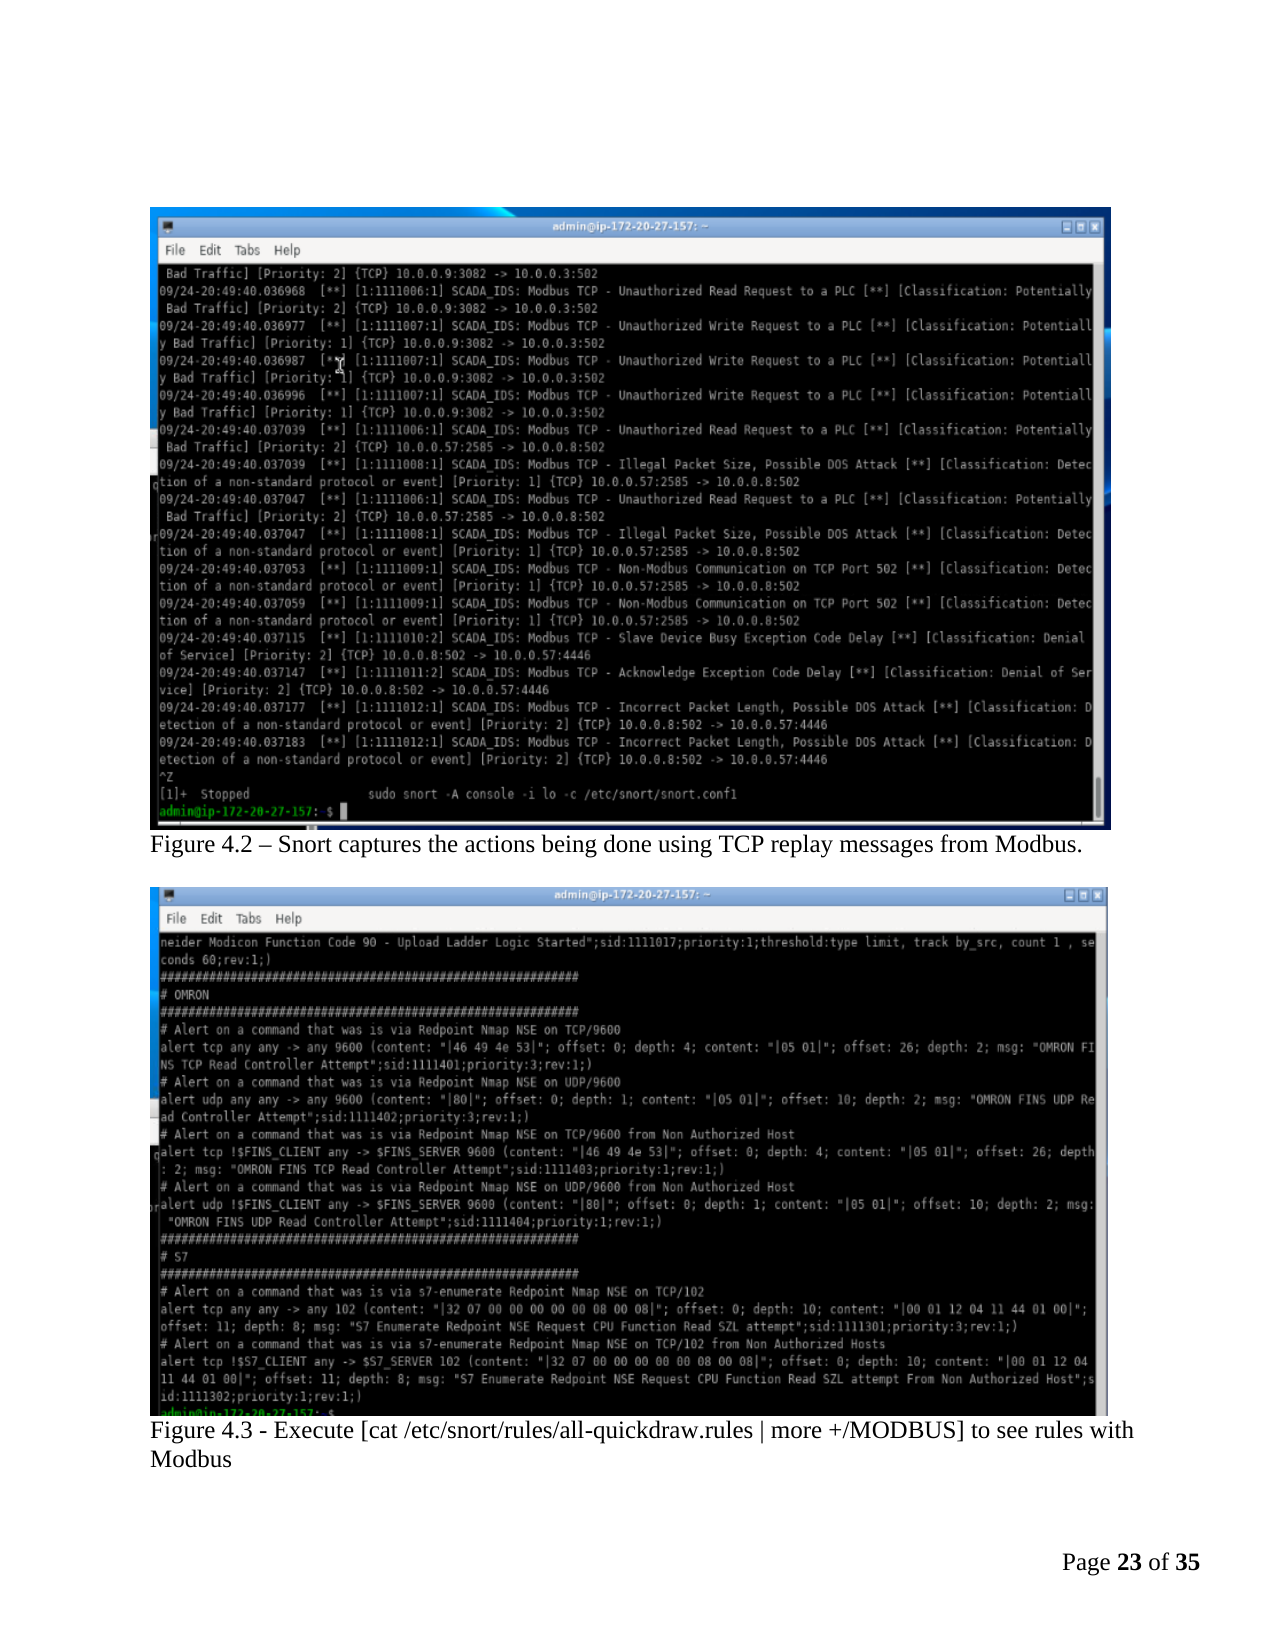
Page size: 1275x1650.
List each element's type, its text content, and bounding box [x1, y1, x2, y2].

text Figure 4.3 - Execute [cat /etc/snort/rules/all‑quickdraw.rules | more +/MODBUS] to see rules with Modbus [150, 1415, 1200, 1473]
text Figure 4.2 – Snort captures the actions being done using TCP replay messages from Modbus. [150, 829, 1200, 858]
picture [150, 887, 1108, 1416]
picture [150, 207, 1111, 830]
